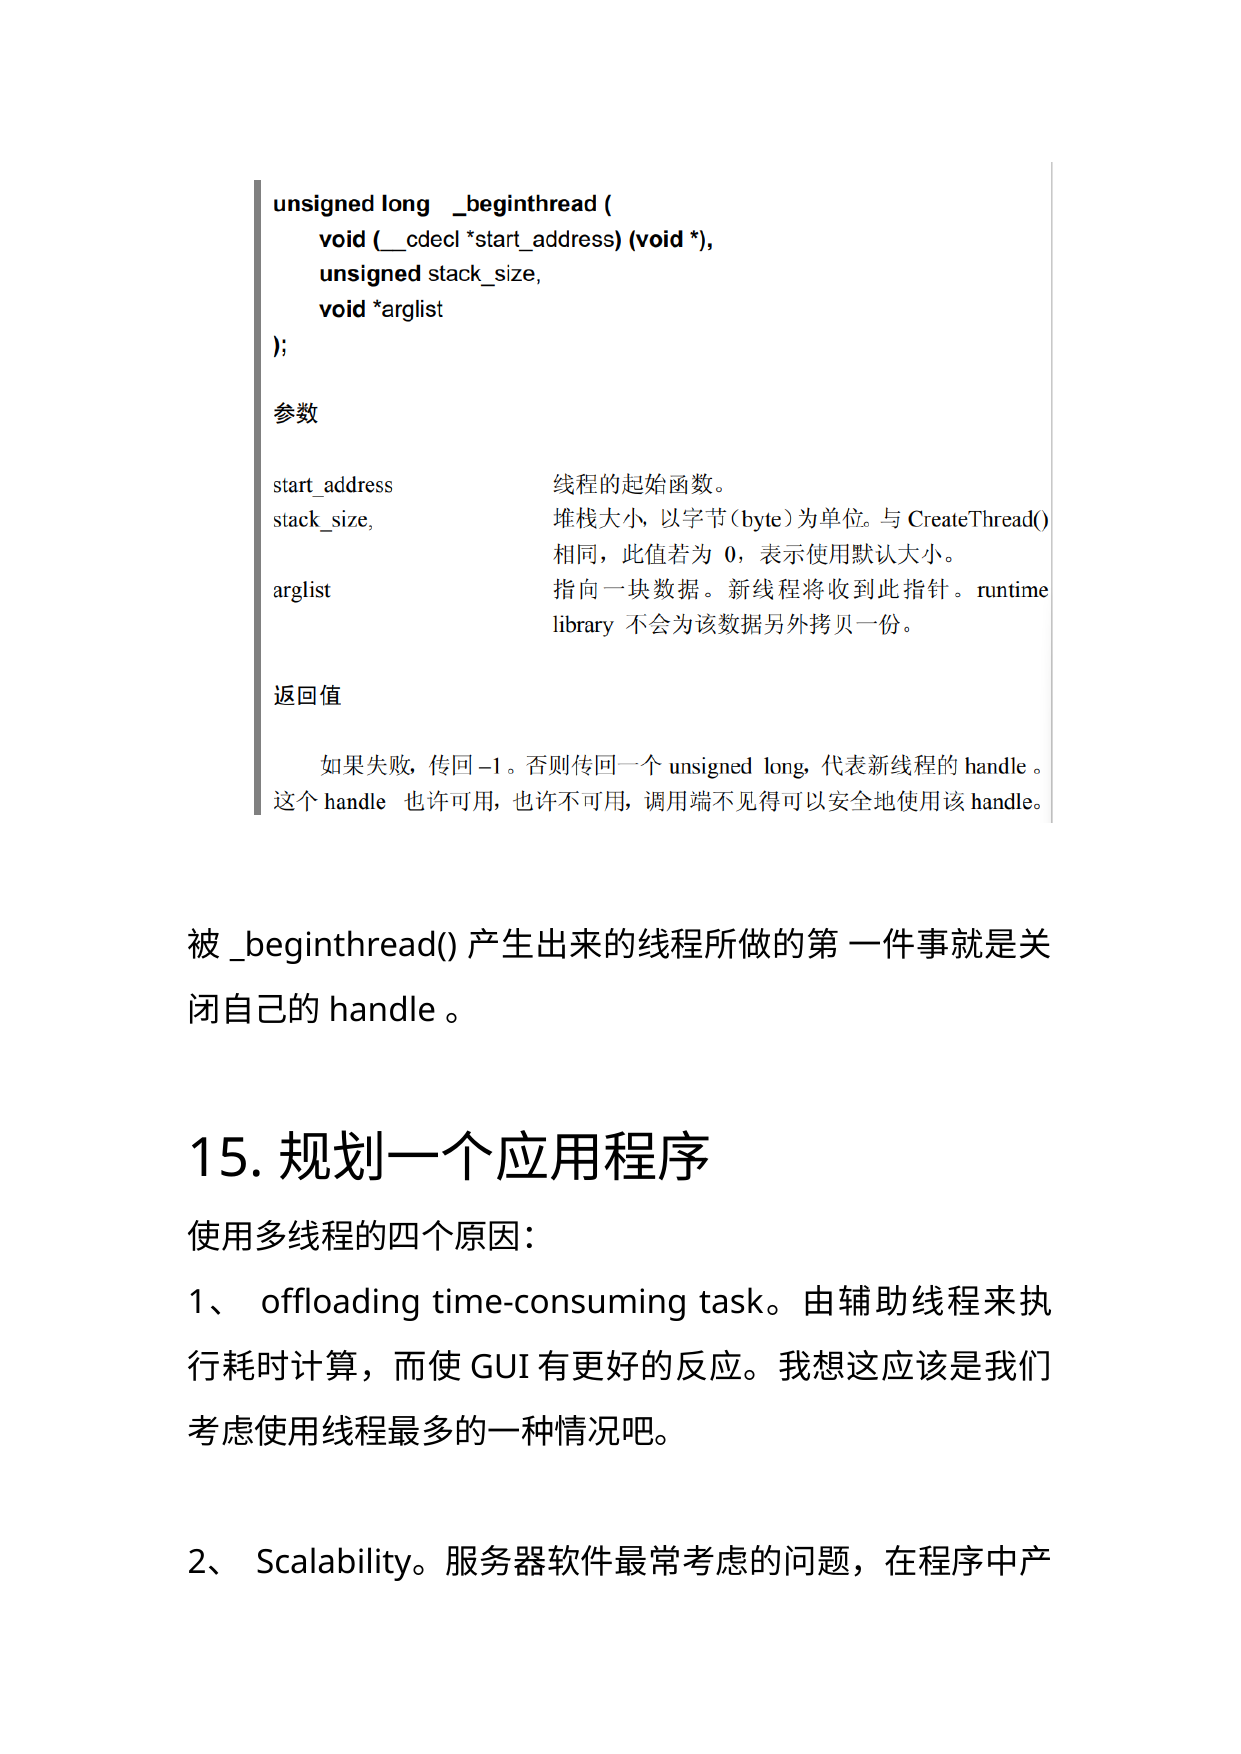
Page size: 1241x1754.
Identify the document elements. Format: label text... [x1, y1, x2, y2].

text 15. 规划一个应用程序 [187, 1104, 1053, 1202]
text 使用多线程的四个原因： [187, 1202, 1053, 1267]
text 被 _beginthread() 产生出来的线程所做的第 一件事就是关闭自己的 handle 。 [187, 909, 1053, 1039]
picture [187, 162, 1053, 823]
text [187, 1267, 1053, 1592]
